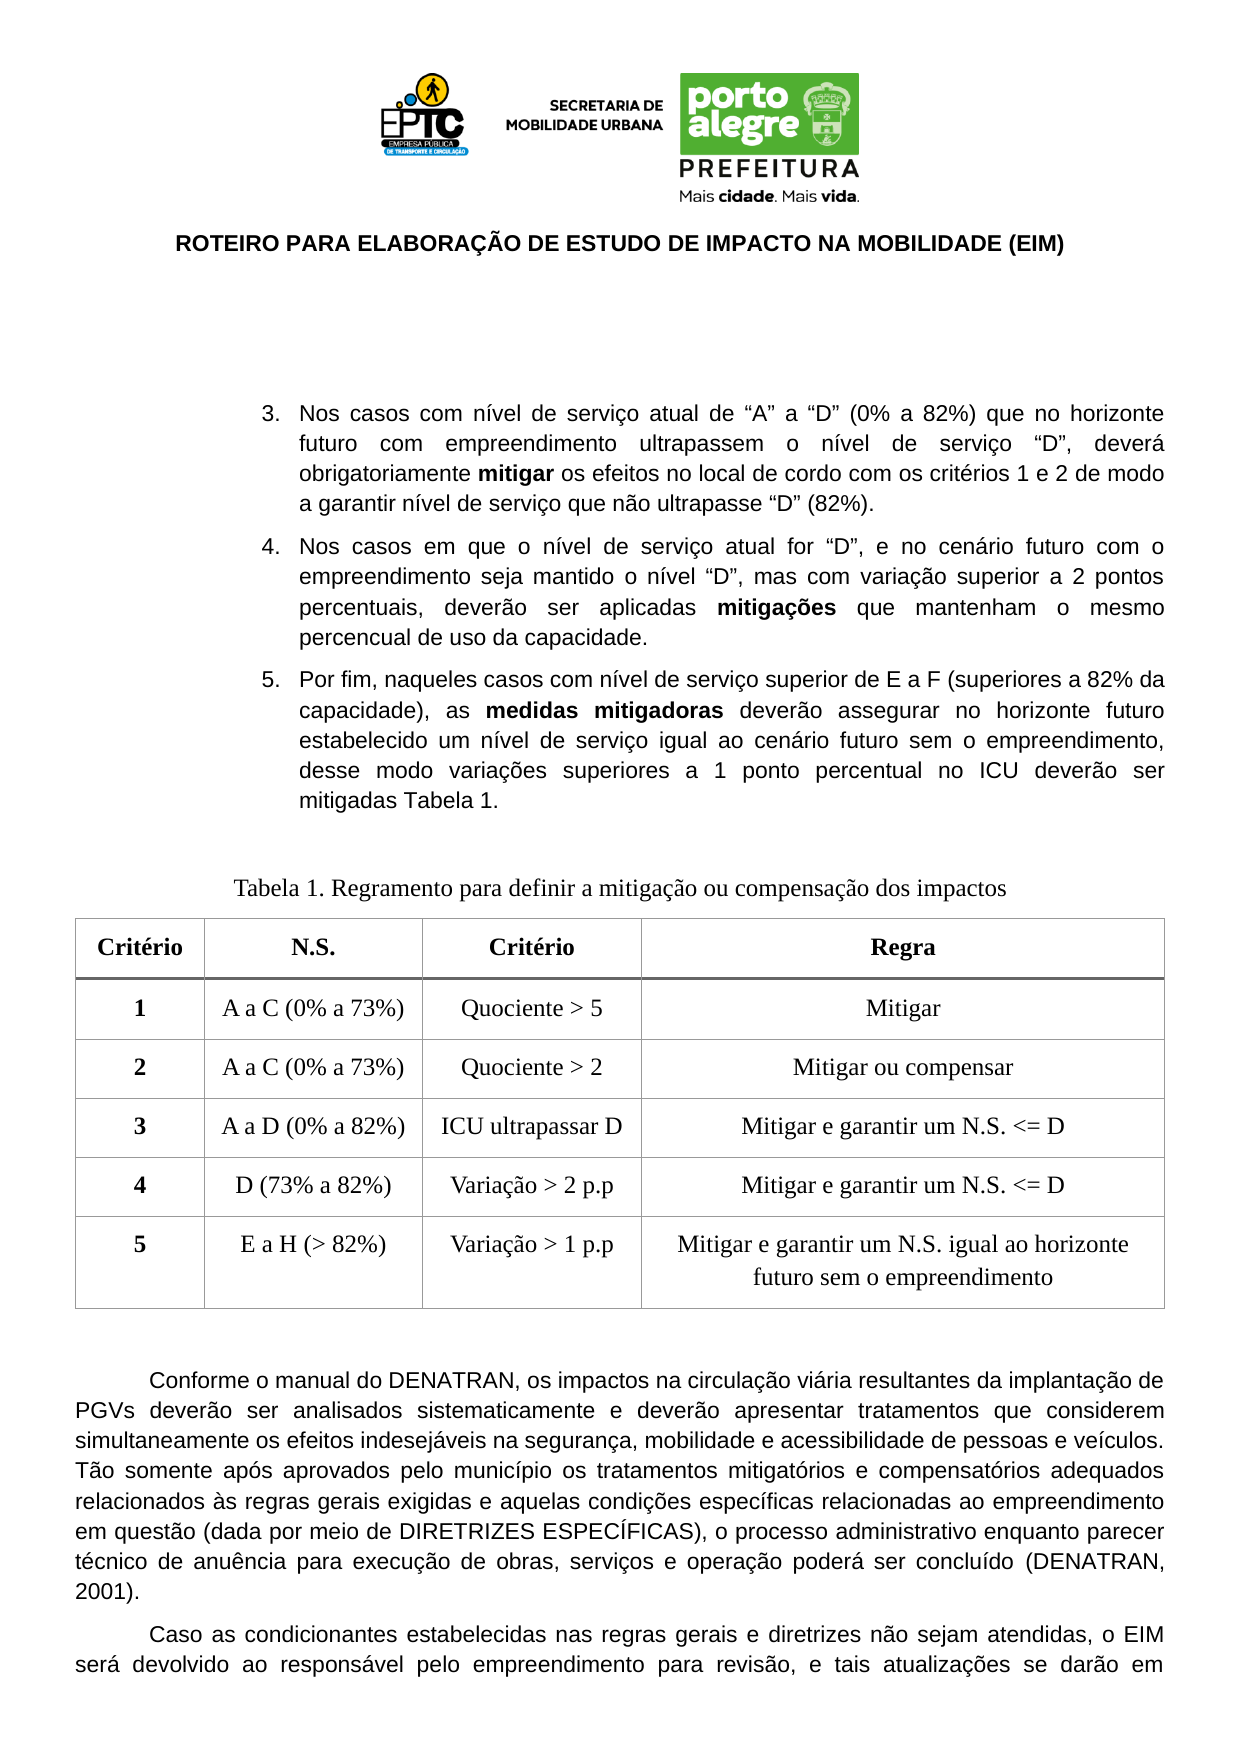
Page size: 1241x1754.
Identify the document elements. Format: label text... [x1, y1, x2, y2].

table_header Critério [76, 919, 204, 977]
table_cell 2 [76, 1040, 204, 1097]
table_cell Mitigar e garantir um N.S. igual ao horizonte futuro sem o empreendimento [642, 1217, 1164, 1308]
table_cell Mitigar ou compensar [642, 1040, 1164, 1097]
table_cell Mitigar e garantir um N.S. <= D [642, 1099, 1164, 1157]
table_cell E a H (> 82%) [205, 1217, 422, 1308]
list Por fim, naqueles casos com nível de serviço superior de E a F (superiores a 82% da capacidade), as medidas mitigadoras deverão assegurar no horizonte futuro estabelecido um nível de serviço igual ao cenário futuro sem o empreendimento, desse modo variações superiores a 1 ponto percentual no ICU deverão ser mitigadas Tabela 1. [261, 666, 1165, 814]
table_cell Quociente > 5 [423, 980, 641, 1038]
table_cell 5 [76, 1217, 204, 1308]
table_cell Quociente > 2 [423, 1040, 641, 1097]
table_cell A a C (0% a 73%) [205, 980, 422, 1038]
table_cell 1 [76, 980, 204, 1038]
table_cell D (73% a 82%) [205, 1158, 422, 1216]
table_header Critério [423, 919, 641, 977]
text Conforme o manual do DENATRAN, os impactos na circulação viária resultantes da implantação de PGVs deverão ser analisados sistematicamente e deverão apresentar tratamentos que considerem simultaneamente os efeitos indesejáveis na segurança, mobilidade e acessibilidade de pessoas e veículos. Tão somente após aprovados pelo município os tratamentos mitigatórios e compensatórios adequados relacionados às regras gerais exigidas e aquelas condições específicas relacionadas ao empreendimento em questão (dada por meio de DIRETRIZES ESPECÍFICAS), o processo administrativo enquanto parecer técnico de anuência para execução de obras, serviços e operação poderá ser concluído (DENATRAN, 2001). [75, 1367, 1165, 1604]
table_cell 4 [76, 1158, 204, 1216]
list Nos casos com nível de serviço atual de “A” a “D” (0% a 82%) que no horizonte futuro com empreendimento ultrapassem o nível de serviço “D”, deverá obrigatoriamente mitigar os efeitos no local de cordo com os critérios 1 e 2 de modo a garantir nível de serviço que não ultrapasse “D” (82%). [261, 400, 1165, 517]
table_cell ICU ultrapassar D [423, 1099, 641, 1157]
table_cell 3 [76, 1099, 204, 1157]
table_header Regra [642, 919, 1164, 977]
table_cell A a D (0% a 82%) [205, 1099, 422, 1157]
table_cell Mitigar [642, 980, 1164, 1038]
picture [381, 73, 859, 202]
table_cell A a C (0% a 73%) [205, 1040, 422, 1097]
table_cell Variação > 1 p.p [423, 1217, 641, 1308]
list Nos casos em que o nível de serviço atual for “D”, e no cenário futuro com o empreendimento seja mantido o nível “D”, mas com variação superior a 2 pontos percentuais, deverão ser aplicadas mitigações que mantenham o mesmo percencual de uso da capacidade. [261, 533, 1165, 650]
text Tabela 1. Regramento para definir a mitigação ou compensação dos impactos [75, 873, 1165, 901]
table_cell Variação > 2 p.p [423, 1158, 641, 1216]
table_cell Mitigar e garantir um N.S. <= D [642, 1158, 1164, 1216]
table_header N.S. [205, 919, 422, 977]
